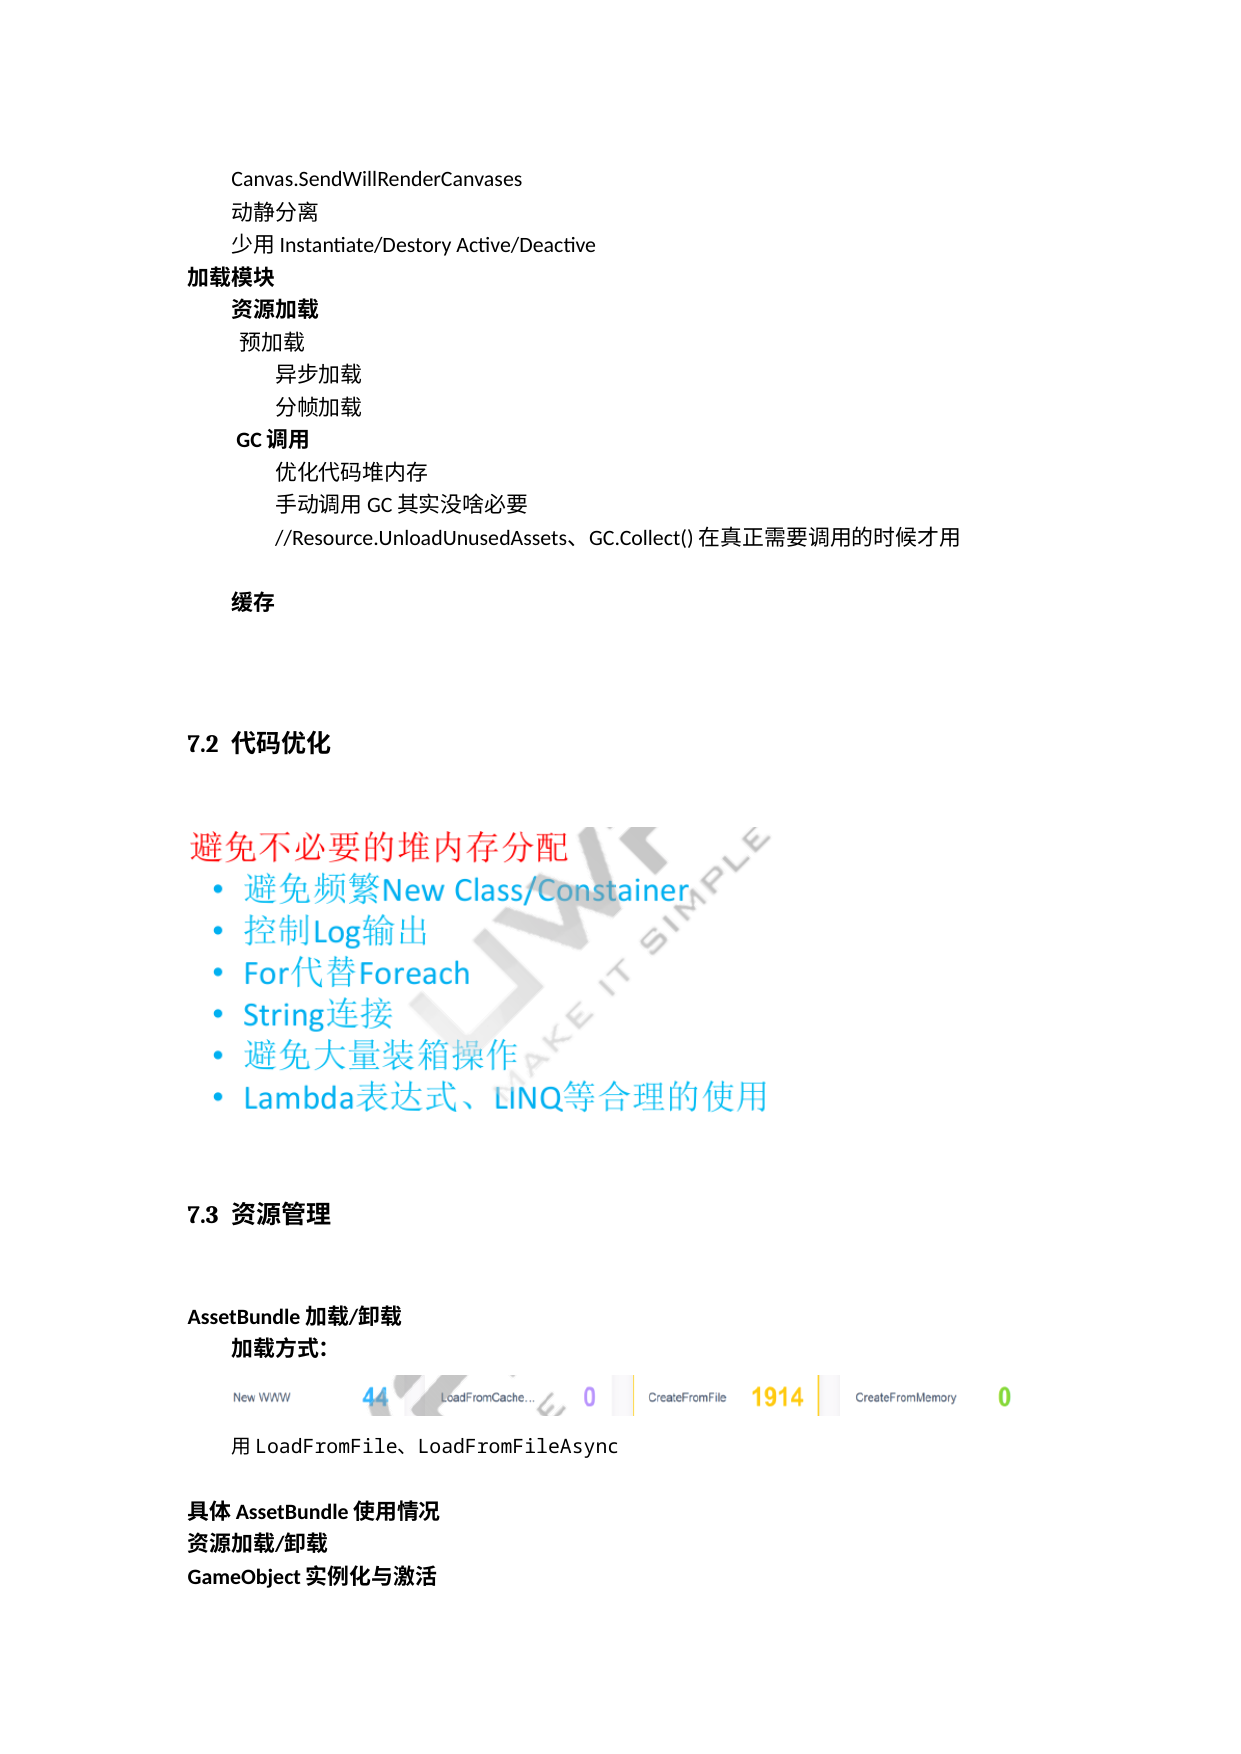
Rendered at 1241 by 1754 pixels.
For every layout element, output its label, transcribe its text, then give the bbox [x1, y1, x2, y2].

subtitle 代码优化 [187, 709, 1053, 774]
text 异步加载 [209, 357, 1053, 389]
text 缓存 [187, 584, 1053, 617]
text 分帧加载 [209, 389, 1053, 422]
text Canvas.SendWillRenderCanvases [187, 162, 1053, 194]
text 加载模块 [187, 259, 1053, 292]
subtitle 资源管理 [187, 1180, 1053, 1245]
text 少用Instantiate/Destory Active/Deactive [187, 227, 1053, 259]
text 预加载 [209, 324, 1053, 357]
text 资源加载 [187, 292, 1053, 324]
text GameObject实例化与激活 [187, 1558, 1053, 1591]
text 优化代码堆内存 [187, 454, 1053, 487]
text 用LoadFromFile、LoadFromFileAsync [187, 1428, 1053, 1461]
text 动静分离 [187, 194, 1053, 227]
text 资源加载/卸载 [187, 1526, 1053, 1558]
text //Resource.UnloadUnusedAssets、GC.Collect() 在真正需要调用的时候才用 [231, 519, 1053, 552]
picture [187, 827, 775, 1118]
text GC调用 [187, 422, 1053, 454]
picture [231, 1375, 1021, 1416]
text 具体AssetBundle使用情况 [187, 1493, 1053, 1526]
text 手动调用GC其实没啥必要 [187, 487, 1053, 519]
text 加载方式： [187, 1331, 1053, 1363]
text AssetBundle加载/卸载 [187, 1298, 1053, 1331]
